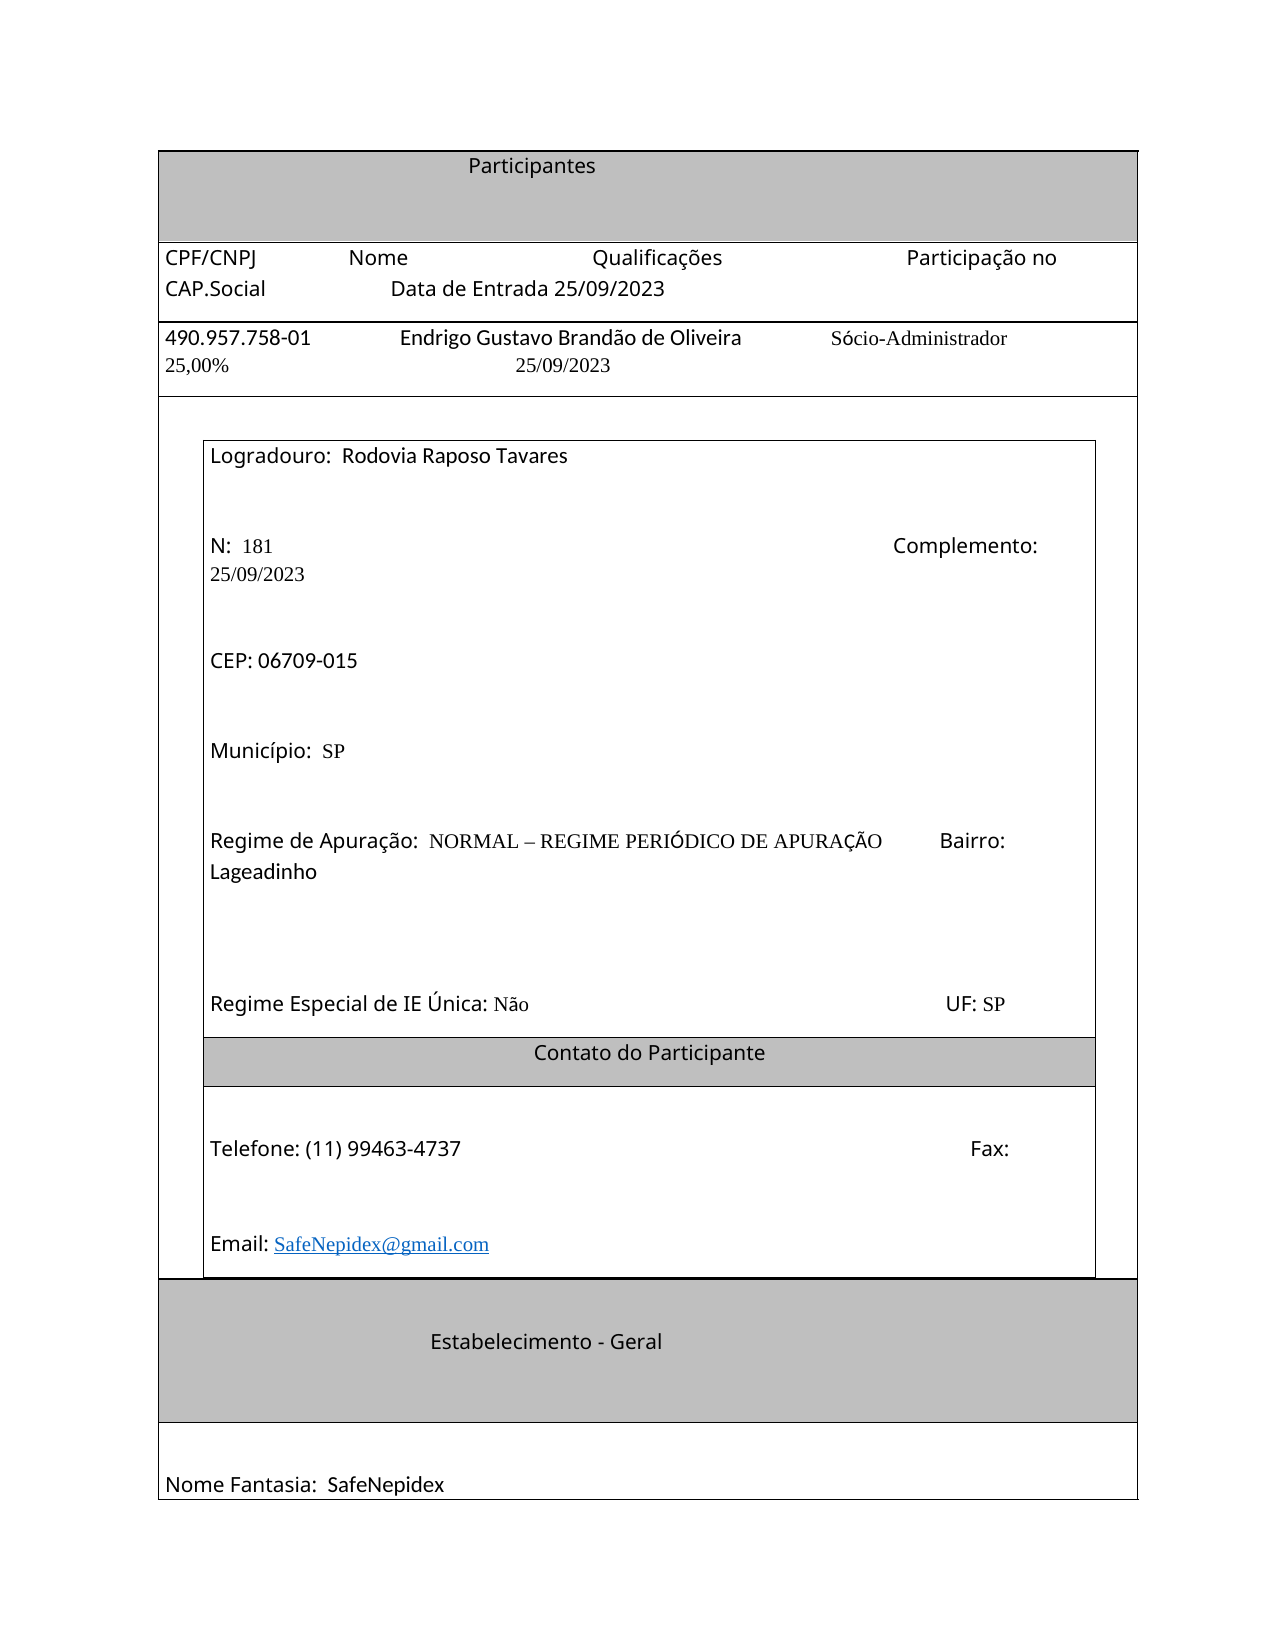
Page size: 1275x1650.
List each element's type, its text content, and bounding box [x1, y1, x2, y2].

table_cell [159, 397, 1137, 1278]
table_cell CPF/CNPJ Nome Qualificações Participação no CAP.Social Data de Entrada 25/09/2023 [159, 243, 1137, 321]
table_cell 490.957.758-01 Endrigo Gustavo Brandão de Oliveira Sócio-Administrador 25,00% 25/09/2023 [159, 323, 1137, 396]
table_cell Estabelecimento - Geral [159, 1280, 1137, 1422]
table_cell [159, 1423, 1137, 1498]
table_header Participantes [159, 152, 1137, 241]
